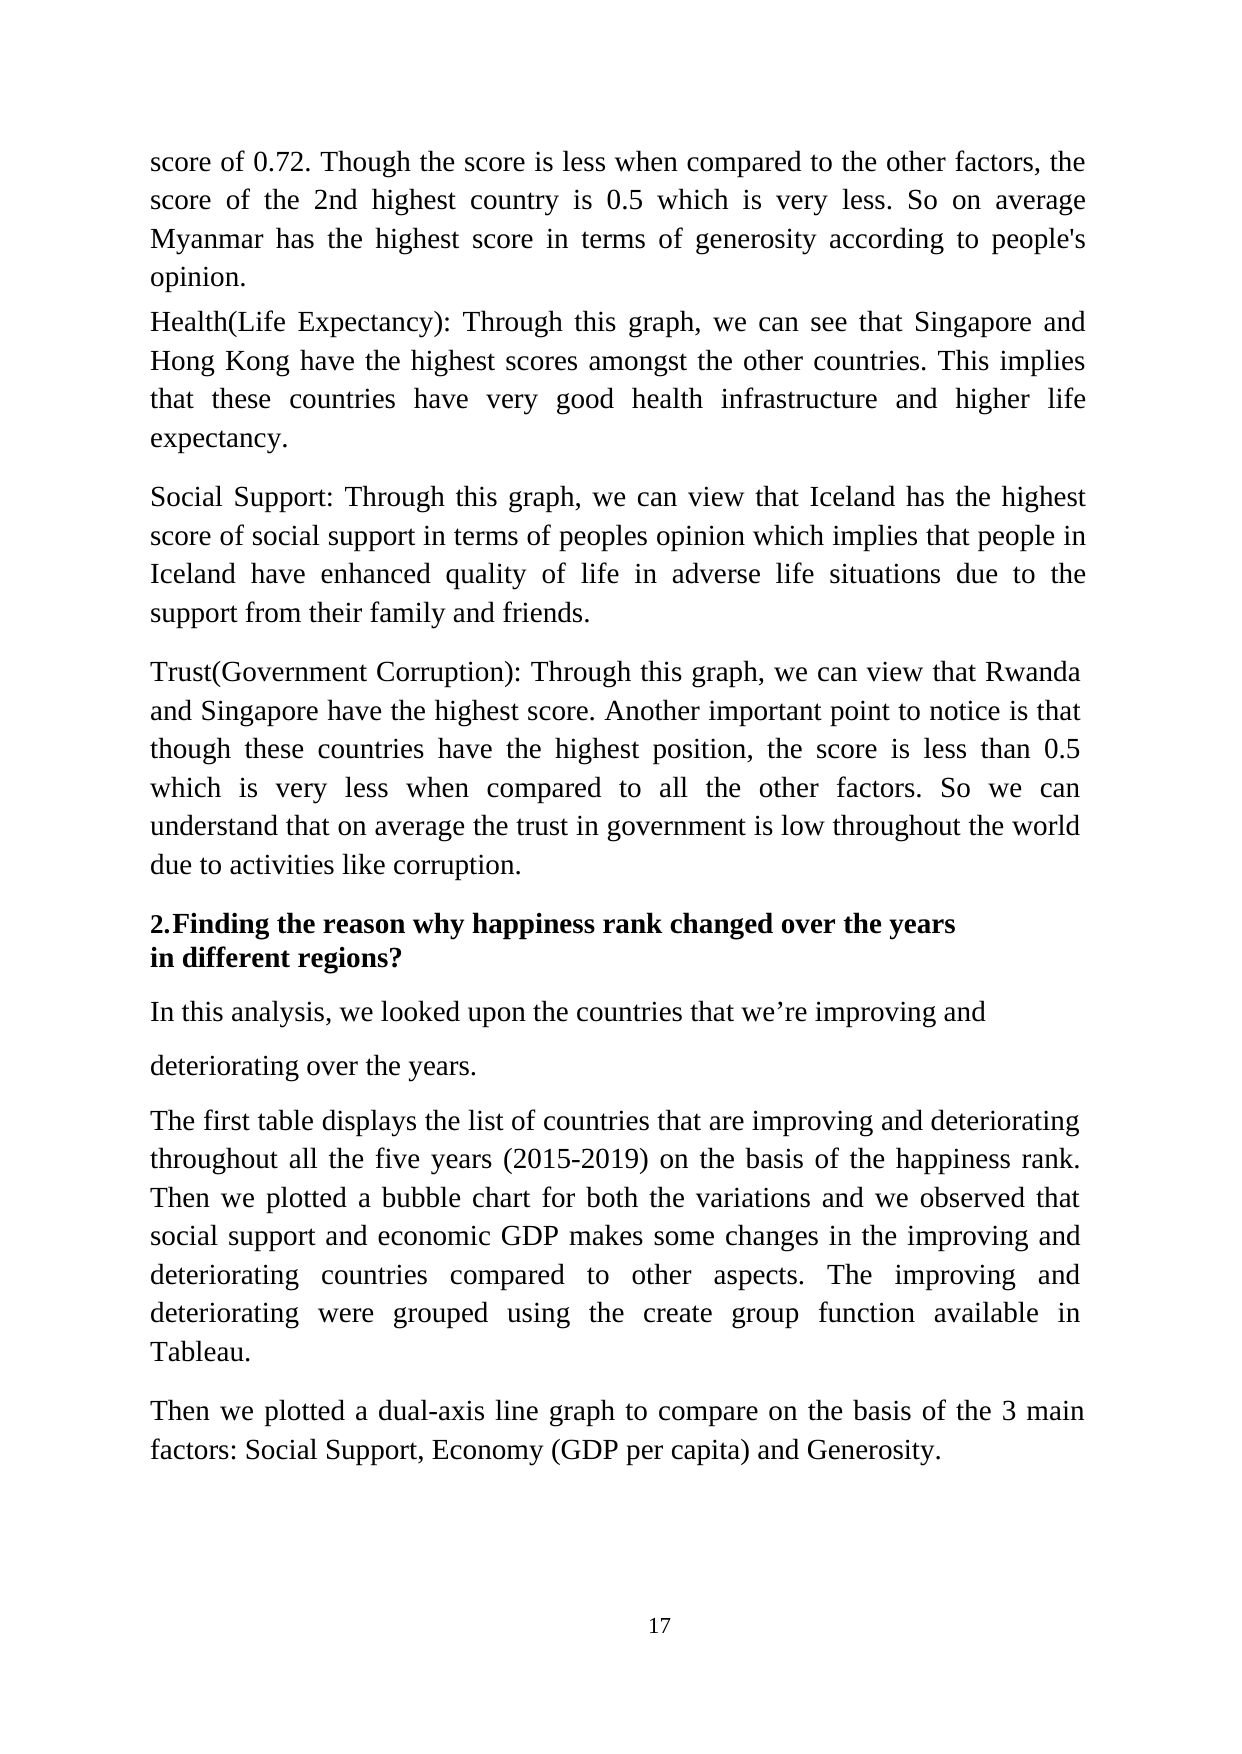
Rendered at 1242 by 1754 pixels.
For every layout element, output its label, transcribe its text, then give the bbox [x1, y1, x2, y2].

text Then we plotted a dual-axis line graph to compare on the basis of the 3 main factors: Social Support, Economy (GDP per capita) and Generosity. [150, 1393, 1087, 1466]
text Social Support: Through this graph, we can view that Iceland has the highest score of social support in terms of peoples opinion which implies that people in Iceland have enhanced quality of life in adverse life situations due to the support from their family and friends. [150, 479, 1087, 628]
text deteriorating over the years. [112, 1048, 1206, 1082]
text Trust(Government Corruption): Through this graph, we can view that Rwanda and Singapore have the highest score. Another important point to notice is that though these countries have the highest position, the score is less than 0.5 which is very less when compared to all the other factors. So we can understand that on average the trust in government is low throughout the world due to activities like corruption. [150, 654, 1081, 880]
list Finding the reason why happiness rank changed over the years in different regions? [150, 906, 986, 973]
text The first table displays the list of countries that are improving and deteriorating throughout all the five years (2015-2019) on the basis of the happiness rank. Then we plotted a bubble chart for both the variations and we observed that social support and economic GDP makes some changes in the improving and deteriorating countries compared to other aspects. The improving and deteriorating were grouped using the create group function available in Tableau. [150, 1103, 1081, 1368]
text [150, 144, 1087, 293]
text Health(Life Expectancy): Through this graph, we can see that Singapore and Hong Kong have the highest scores amongst the other countries. This implies that these countries have very good health infrastructure and higher life expectancy. [150, 304, 1087, 453]
text In this analysis, we looked upon the countries that we’re improving and [112, 994, 1206, 1028]
